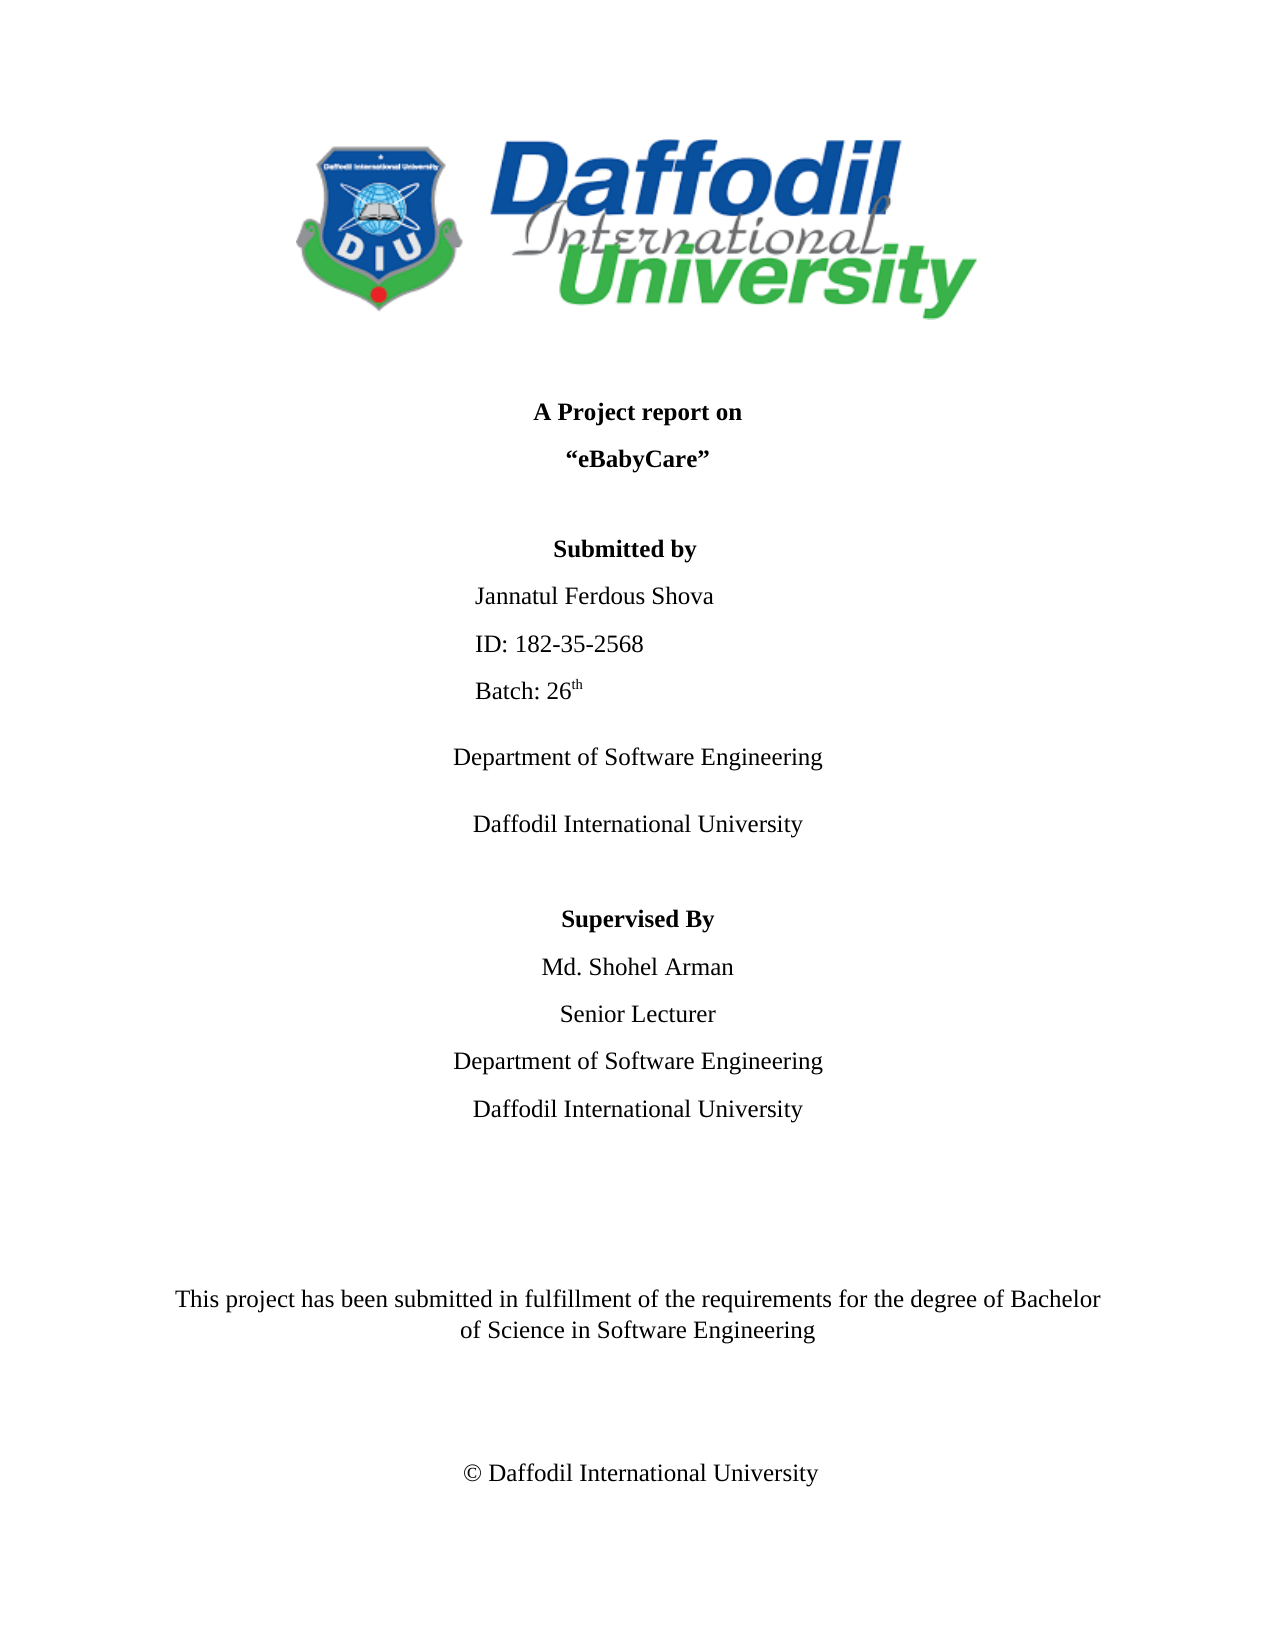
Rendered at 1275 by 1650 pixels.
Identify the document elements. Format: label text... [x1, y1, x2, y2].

subtitle A Project report on “eBabyCare” [495, 397, 780, 473]
text Jannatul Ferdous Shova [475, 581, 722, 610]
text Department of Software Engineering [415, 742, 861, 771]
text Batch: 26th [475, 676, 722, 705]
text Supervised By Md. Shohel Arman Senior Lecturer [541, 904, 734, 1028]
text Department of Software Engineering Daffodil International University [415, 1046, 861, 1123]
text © Daffodil International University [421, 1458, 861, 1487]
text ID: 182-35-2568 [475, 629, 722, 657]
text Submitted by [553, 534, 722, 563]
text Daffodil International University [415, 809, 861, 837]
picture [296, 139, 978, 320]
text This project has been submitted in fulfillment of the requirements for the degree of Bachelor of Science in Software Engineering [162, 1284, 1113, 1344]
